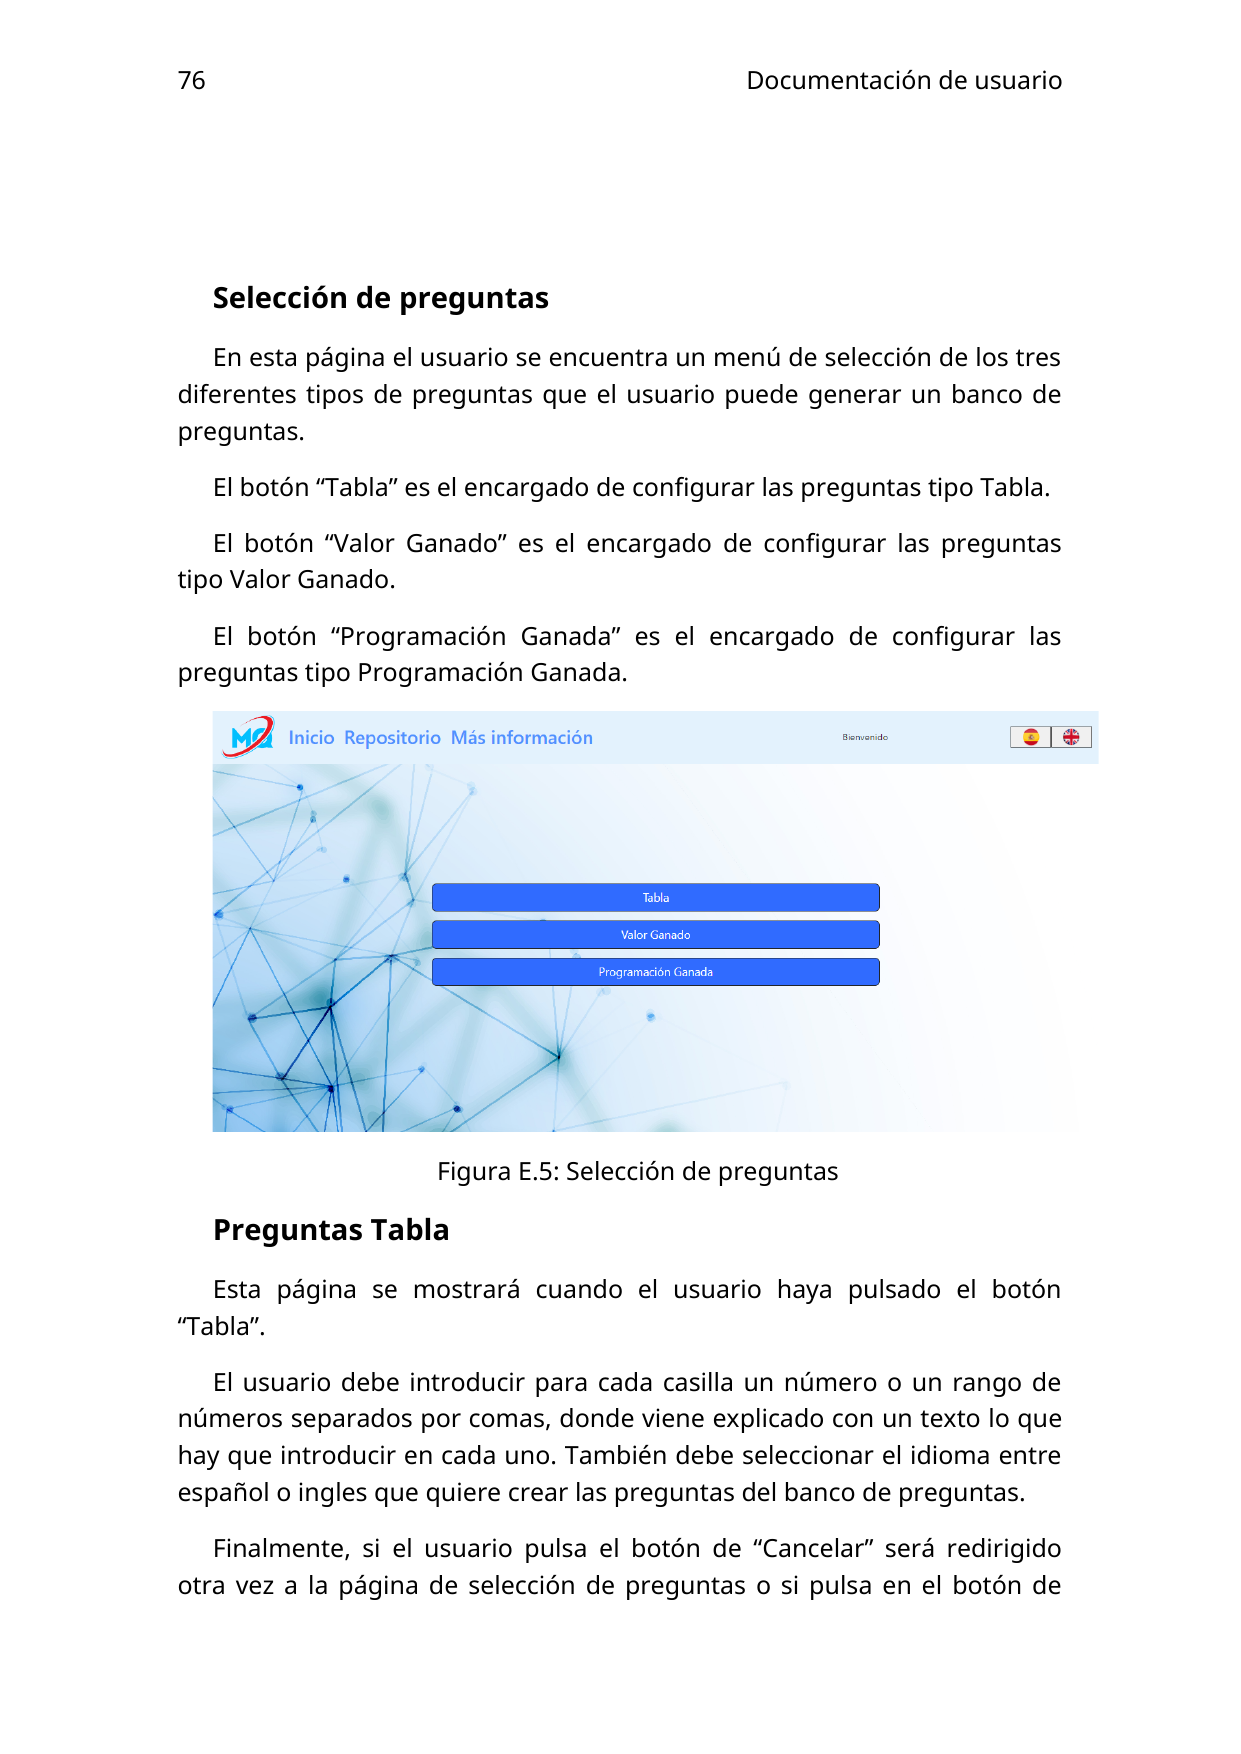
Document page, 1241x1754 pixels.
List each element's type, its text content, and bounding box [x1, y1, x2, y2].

text El usuario debe introducir para cada casilla un número o un rango de números separados por comas, donde viene explicado con un texto lo que hay que introducir en cada uno. También debe seleccionar el idioma entre español o ingles que quiere crear las preguntas del banco de preguntas. [177, 1364, 1063, 1509]
text Selección de preguntas [213, 278, 1063, 317]
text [177, 1531, 1063, 1601]
text El botón “Valor Ganado” es el encargado de configurar las preguntas tipo Valor Ganado. [177, 525, 1063, 596]
text Esta página se mostrará cuando el usuario haya pulsado el botón “Tabla”. [177, 1271, 1063, 1342]
text Figura E.5: Selección de preguntas [177, 1153, 1063, 1187]
text El botón “Tabla” es el encargado de configurar las preguntas tipo Tabla. [177, 469, 1063, 503]
text En esta página el usuario se encuentra un menú de selección de los tres diferentes tipos de preguntas que el usuario puede generar un banco de preguntas. [177, 340, 1063, 447]
text El botón “Programación Ganada” es el encargado de configurar las preguntas tipo Programación Ganada. [177, 618, 1063, 689]
picture [212, 711, 1099, 1132]
text Preguntas Tabla [213, 1209, 1063, 1249]
